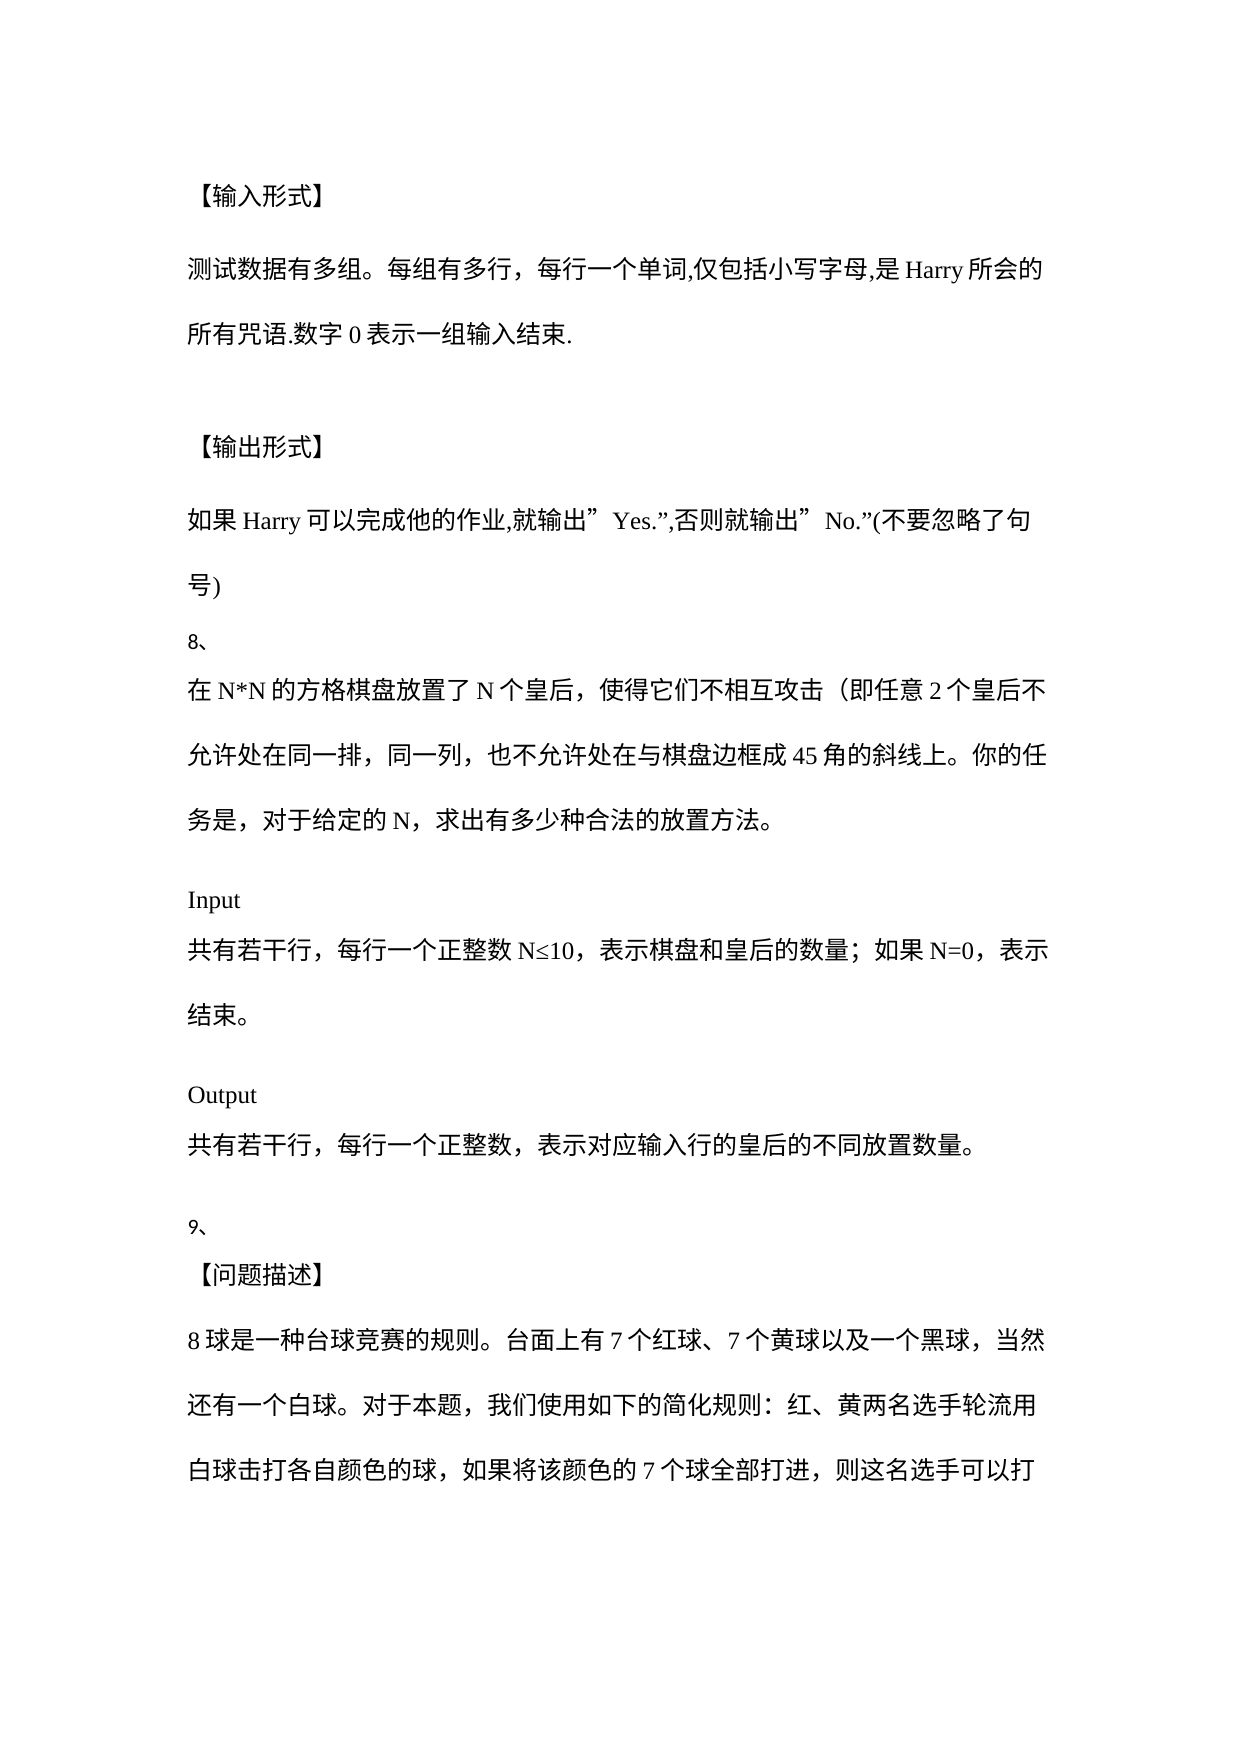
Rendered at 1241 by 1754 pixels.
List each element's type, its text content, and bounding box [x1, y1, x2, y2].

text 【问题描述】 [187, 1241, 1053, 1306]
text 【输出形式】 [187, 413, 1053, 478]
text 如果Harry可以完成他的作业,就输出”Yes.”,否则就输出”No.”(不要忽略了句号) [187, 486, 1053, 616]
text 在N*N的方格棋盘放置了N个皇后，使得它们不相互攻击（即任意2个皇后不允许处在同一排，同一列，也不允许处在与棋盘边框成45角的斜线上。你的任务是，对于给定的N，求出有多少种合法的放置方法。 [187, 656, 1053, 851]
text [187, 1306, 1053, 1501]
text 共有若干行，每行一个正整数，表示对应输入行的皇后的不同放置数量。 [187, 1111, 1053, 1176]
text Input [187, 883, 1053, 916]
text 测试数据有多组。每组有多行，每行一个单词,仅包括小写字母,是Harry所会的所有咒语.数字0表示一组输入结束. [187, 235, 1053, 365]
text 8、 [187, 623, 1053, 656]
text Output [187, 1078, 1053, 1111]
text 【输入形式】 [187, 162, 1053, 227]
text 9、 [187, 1208, 1053, 1241]
text 共有若干行，每行一个正整数N≤10，表示棋盘和皇后的数量；如果N=0，表示结束。 [187, 916, 1053, 1046]
